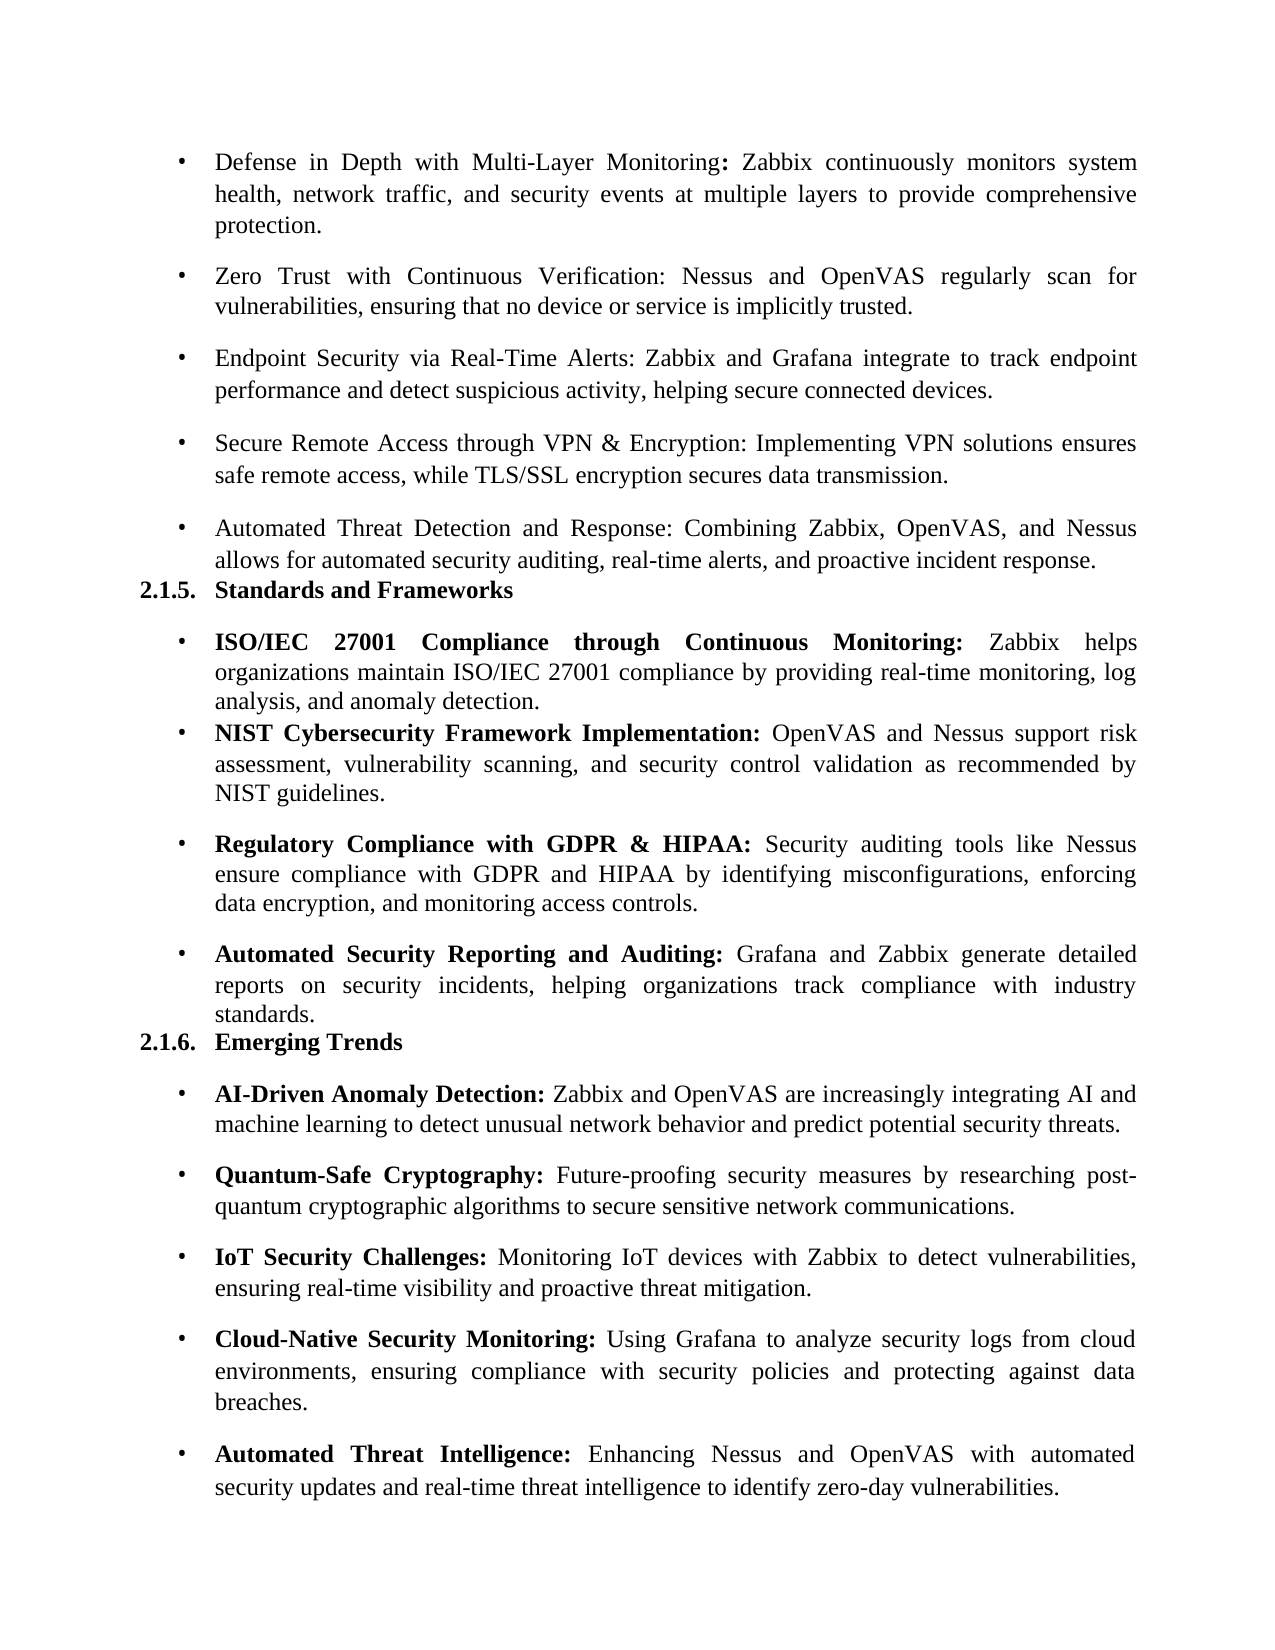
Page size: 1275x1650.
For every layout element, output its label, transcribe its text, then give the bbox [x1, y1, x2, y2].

list Cloud-Native Security Monitoring: Using Grafana to analyze security logs from cloud environments, ensuring compliance with security policies and protecting against data breaches. [177, 1321, 1136, 1416]
list AI-Driven Anomaly Detection: Zabbix and OpenVAS are increasingly integrating AI and machine learning to detect unusual network behavior and predict potential security threats. [177, 1075, 1137, 1138]
list Automated Security Reporting and Auditing: Grafana and Zabbix generate detailed reports on security incidents, helping organizations track compliance with industry standards. [177, 936, 1137, 1027]
list NIST Cybersecurity Framework Implementation: OpenVAS and Nessus support risk assessment, vulnerability scanning, and security control validation as recommended by NIST guidelines. [177, 715, 1137, 807]
subtitle Emerging Trends [139, 1027, 1137, 1056]
list Regulatory Compliance with GDPR & HIPAA: Security auditing tools like Nessus ensure compliance with GDPR and HIPAA by identifying misconfigurations, enforcing data encryption, and monitoring access controls. [177, 825, 1137, 917]
list Defense in Depth with Multi-Layer Monitoring: Zabbix continuously monitors system health, network traffic, and security events at multiple layers to provide comprehensive protection. [177, 144, 1138, 239]
list Automated Threat Intelligence: Enhancing Nessus and OpenVAS with automated security updates and real-time threat intelligence to identify zero-day vulnerabilities. [177, 1436, 1135, 1501]
list Quantum-Safe Cryptography: Future-proofing security measures by researching post-quantum cryptographic algorithms to secure sensitive network communications. [177, 1157, 1137, 1220]
subtitle Standards and Frameworks [139, 576, 1137, 604]
list Automated Threat Detection and Response: Combining Zabbix, OpenVAS, and Nessus allows for automated security auditing, real-time alerts, and proactive incident response. [177, 509, 1138, 574]
list Zero Trust with Continuous Verification: Nessus and OpenVAS regularly scan for vulnerabilities, ensuring that no device or service is implicitly trusted. [177, 257, 1138, 320]
list Endpoint Security via Real-Time Alerts: Zabbix and Grafana integrate to track endpoint performance and detect suspicious activity, helping secure connected devices. [177, 339, 1138, 404]
list IoT Security Challenges: Monitoring IoT devices with Zabbix to detect vulnerabilities, ensuring real-time visibility and proactive threat mitigation. [177, 1239, 1137, 1302]
list Secure Remote Access through VPN & Encryption: Implementing VPN solutions ensures safe remote access, while TLS/SSL encryption secures data transmission. [177, 424, 1138, 489]
list ISO/IEC 27001 Compliance through Continuous Monitoring: Zabbix helps organizations maintain ISO/IEC 27001 compliance by providing real-time monitoring, log analysis, and anomaly detection. [177, 623, 1137, 715]
